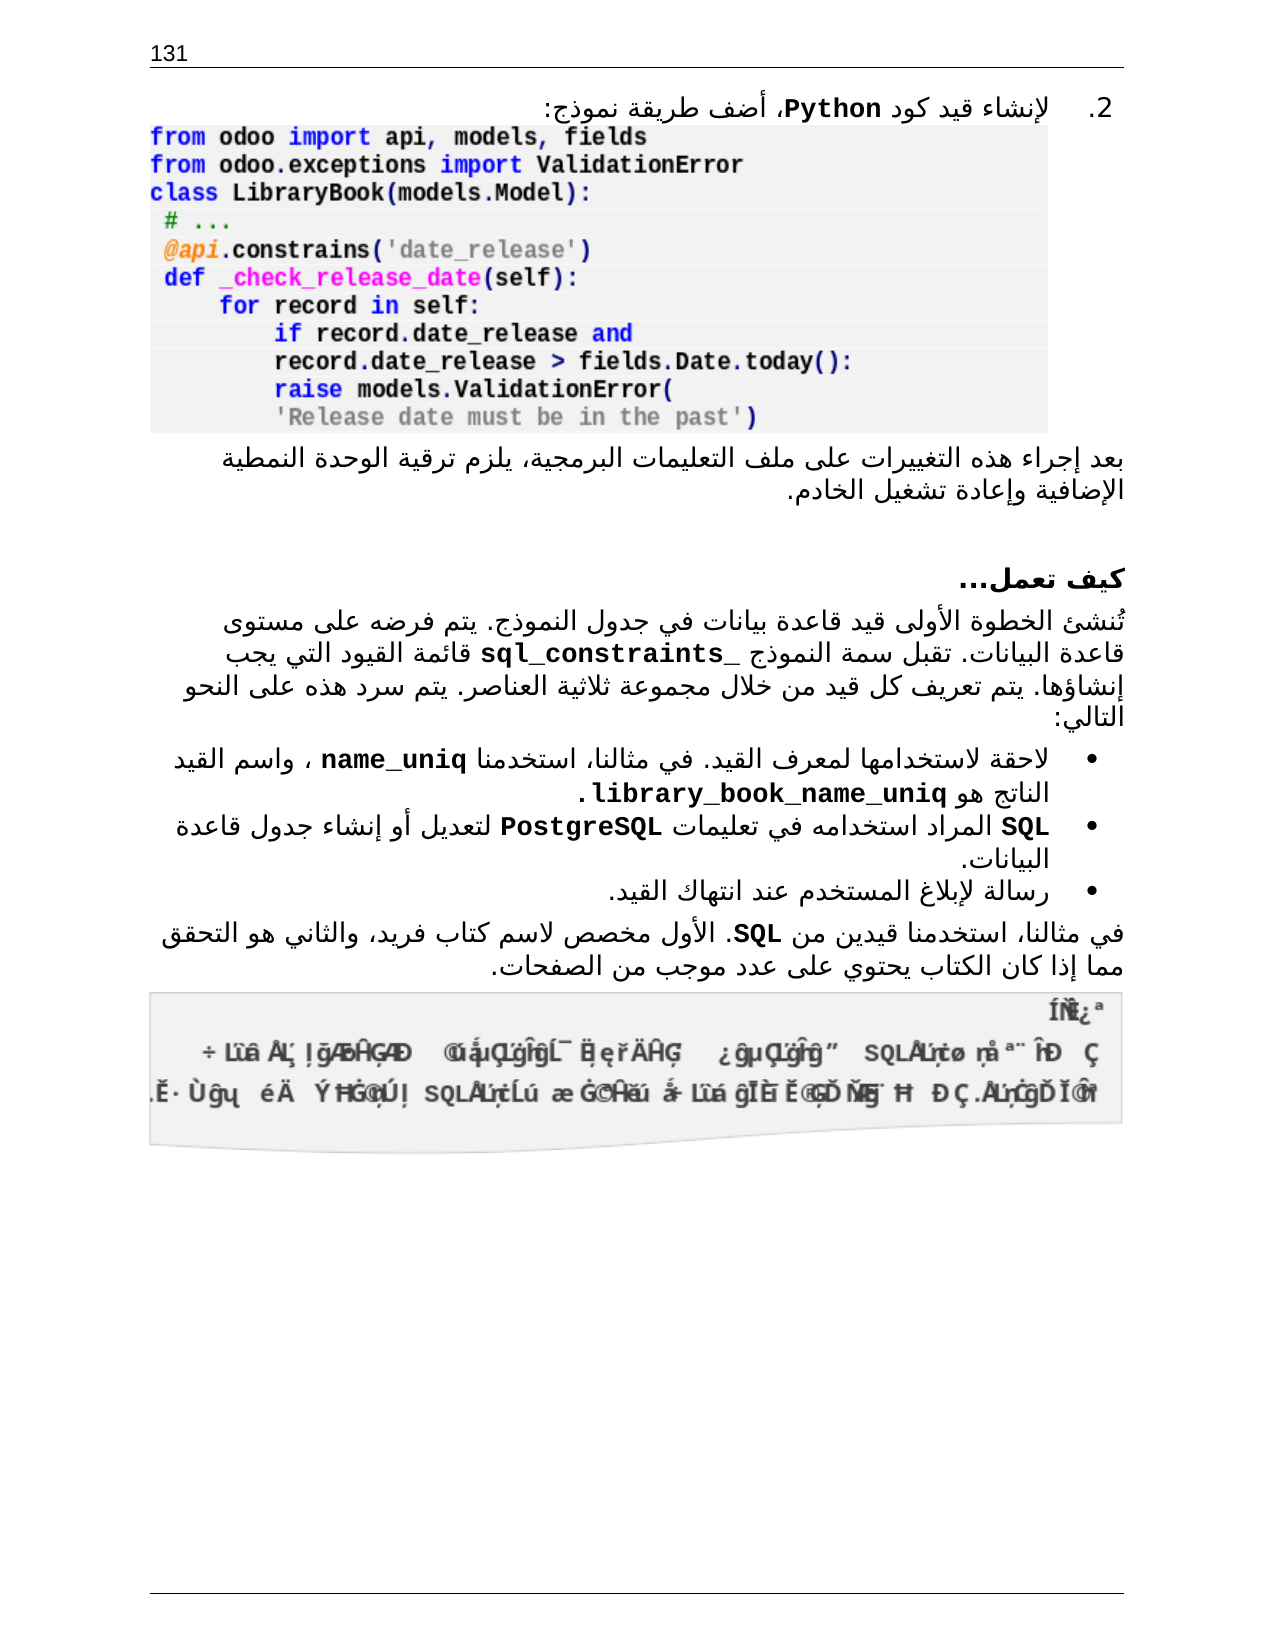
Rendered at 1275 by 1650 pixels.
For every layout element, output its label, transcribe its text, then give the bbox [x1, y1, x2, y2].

list SQL المراد استخدامه في تعليمات PostgreSQL لتعديل أو إنشاء جدول قاعدة البيانات. [150, 810, 1087, 875]
text في مثالنا، استخدمنا قيدين من SQL. الأول مخصص لاسم كتاب فريد، والثاني هو التحقق مما إذا كان الكتاب يحتوي على عدد موجب من الصفحات. [150, 917, 1125, 982]
text كيف تعمل... [150, 563, 1125, 595]
list لاحقة لاستخدامها لمعرف القيد. في مثالنا، استخدمنا name_uniq ، واسم القيد الناتج هو library_book_name_uniq. [150, 744, 1087, 810]
list رسالة لإبلاغ المستخدم عند انتهاك القيد. [150, 875, 1087, 907]
text تُنشئ الخطوة الأولى قيد قاعدة بيانات في جدول النموذج. يتم فرضه على مستوى قاعدة البيانات. تقبل سمة النموذج _sql_constraints قائمة القيود التي يجب إنشاؤها. يتم تعريف كل قيد من خلال مجموعة ثلاثية العناصر. يتم سرد هذه على النحو التالي: [150, 605, 1125, 733]
list لإنشاء قيد كود Python، أضف طريقة نموذج: [150, 92, 1087, 126]
text بعد إجراء هذه التغييرات على ملف التعليمات البرمجية، يلزم ترقية الوحدة النمطية الإضافية وإعادة تشغيل الخادم. [150, 443, 1125, 506]
